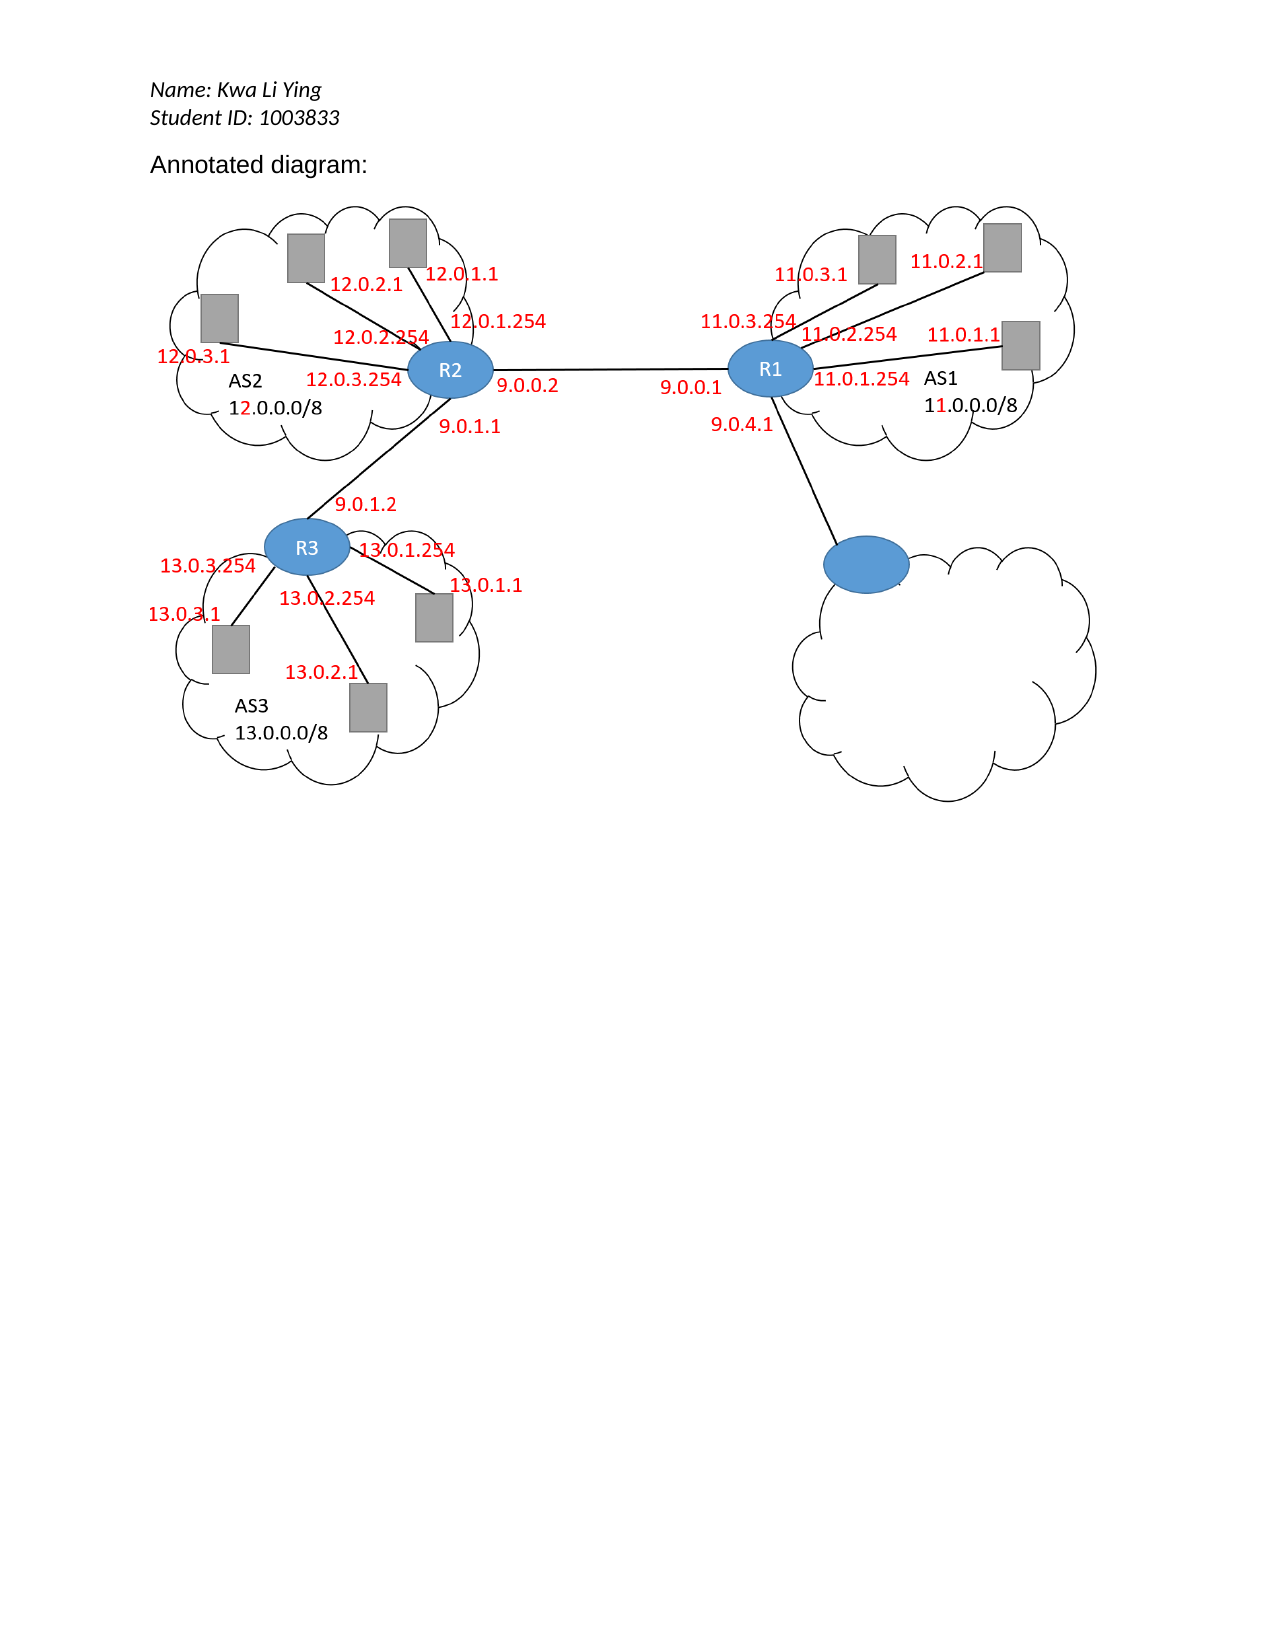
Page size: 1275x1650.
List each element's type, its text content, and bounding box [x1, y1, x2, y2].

picture [150, 197, 1125, 812]
text Annotated diagram: [150, 150, 1125, 179]
